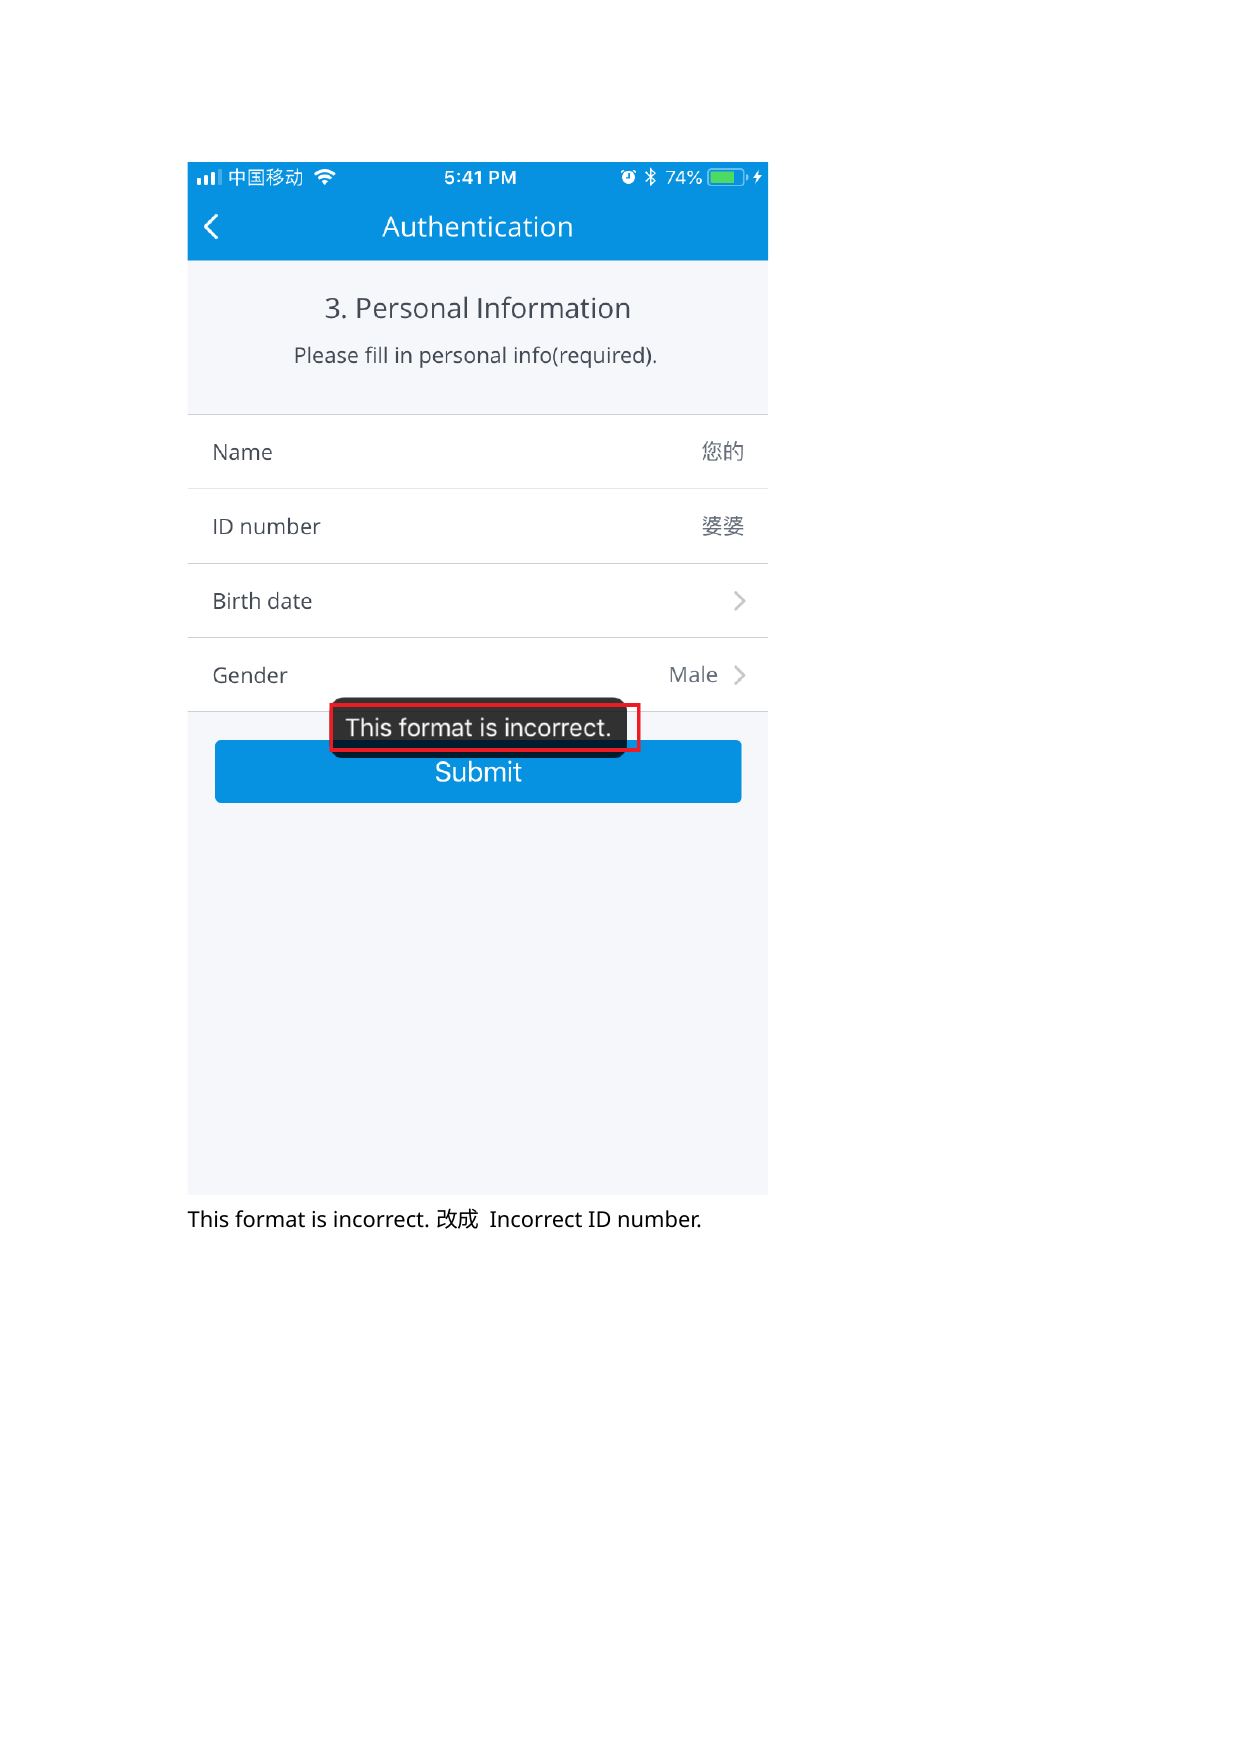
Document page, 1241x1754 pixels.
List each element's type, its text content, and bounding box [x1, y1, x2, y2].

picture [187, 162, 769, 1195]
text This format is incorrect. 改成 Incorrect ID number. [187, 1202, 1053, 1234]
